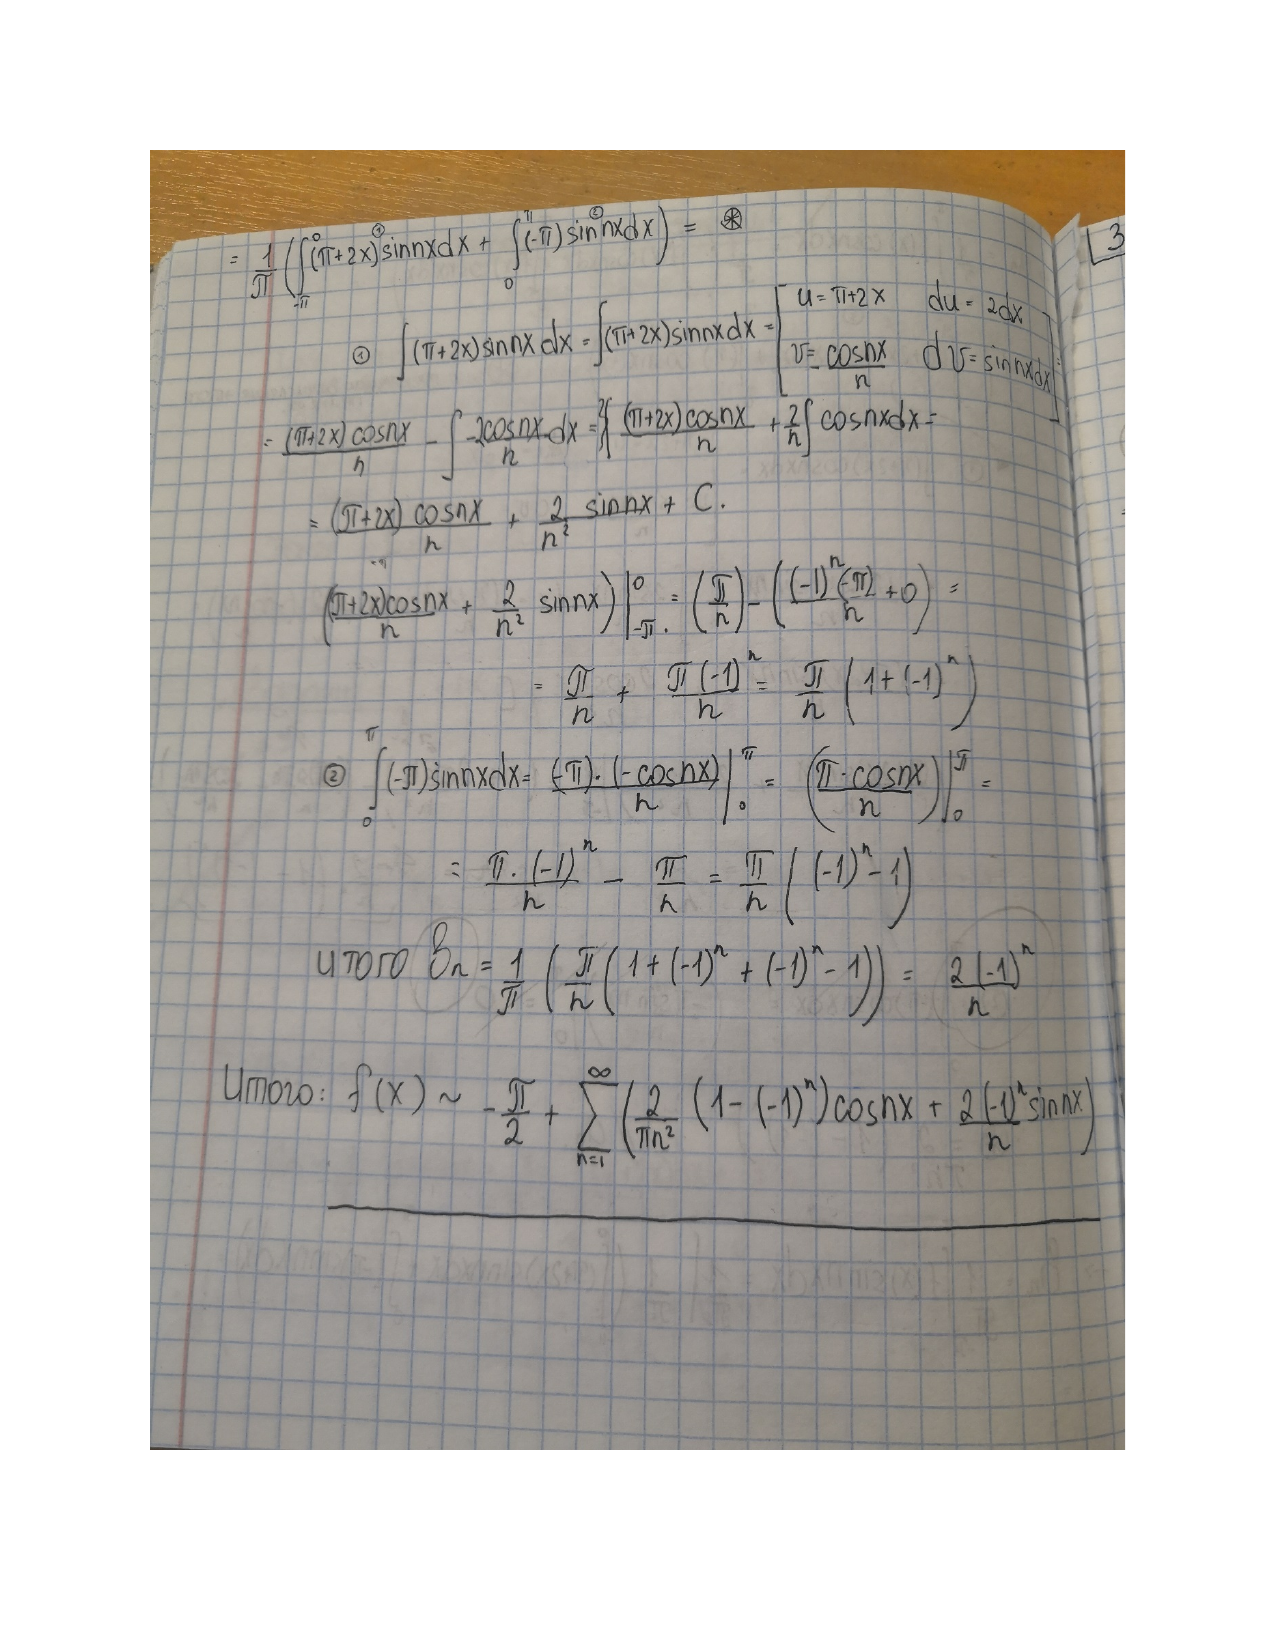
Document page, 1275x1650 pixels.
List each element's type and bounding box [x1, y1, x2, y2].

picture [150, 150, 1125, 1450]
